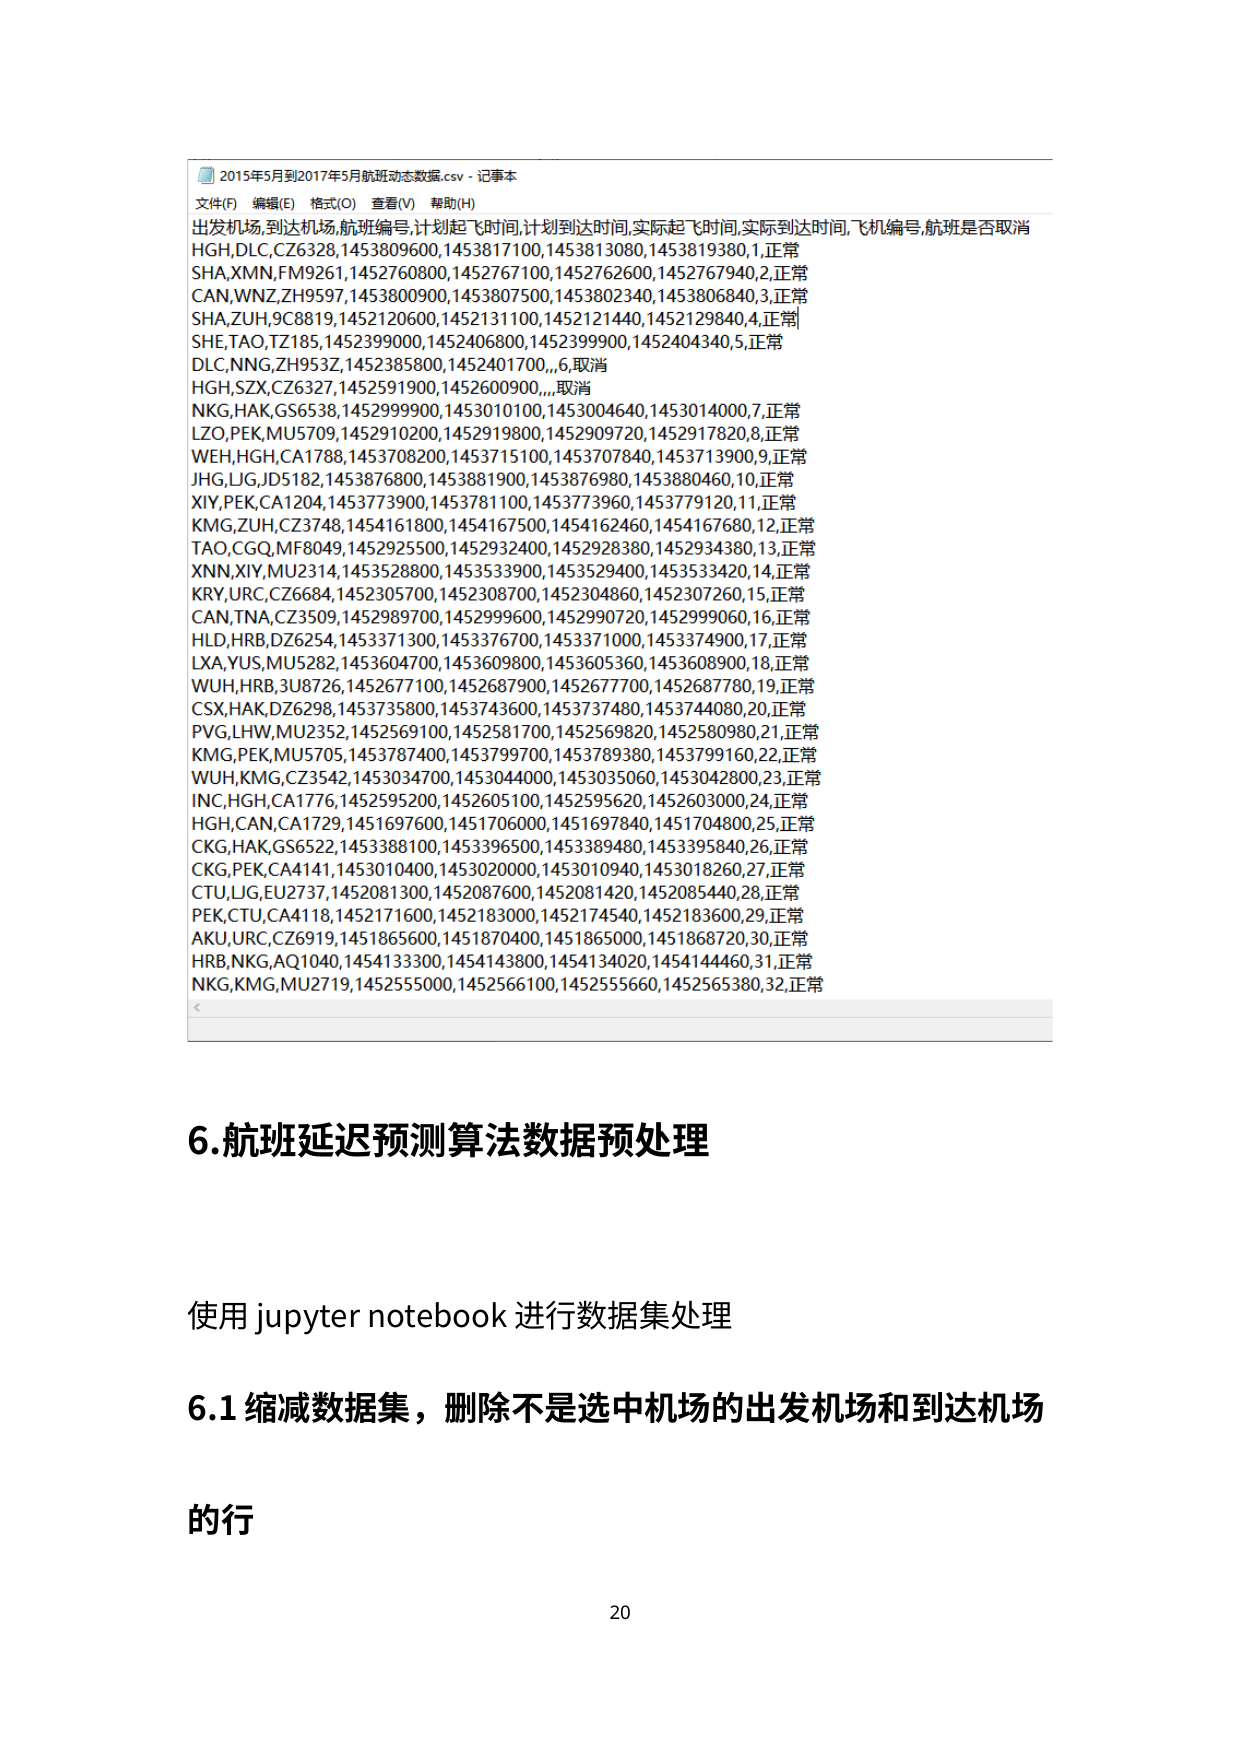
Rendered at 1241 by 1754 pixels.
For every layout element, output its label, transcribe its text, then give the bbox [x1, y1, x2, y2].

subtitle 6.1缩减数据集，删除不是选中机场的出发机场和到达机场的行 [187, 1373, 1053, 1551]
subtitle 6.航班延迟预测算法数据预处理 [187, 1105, 1053, 1170]
picture [187, 159, 1053, 1042]
text 使用jupyter notebook进行数据集处理 [187, 1281, 1053, 1346]
